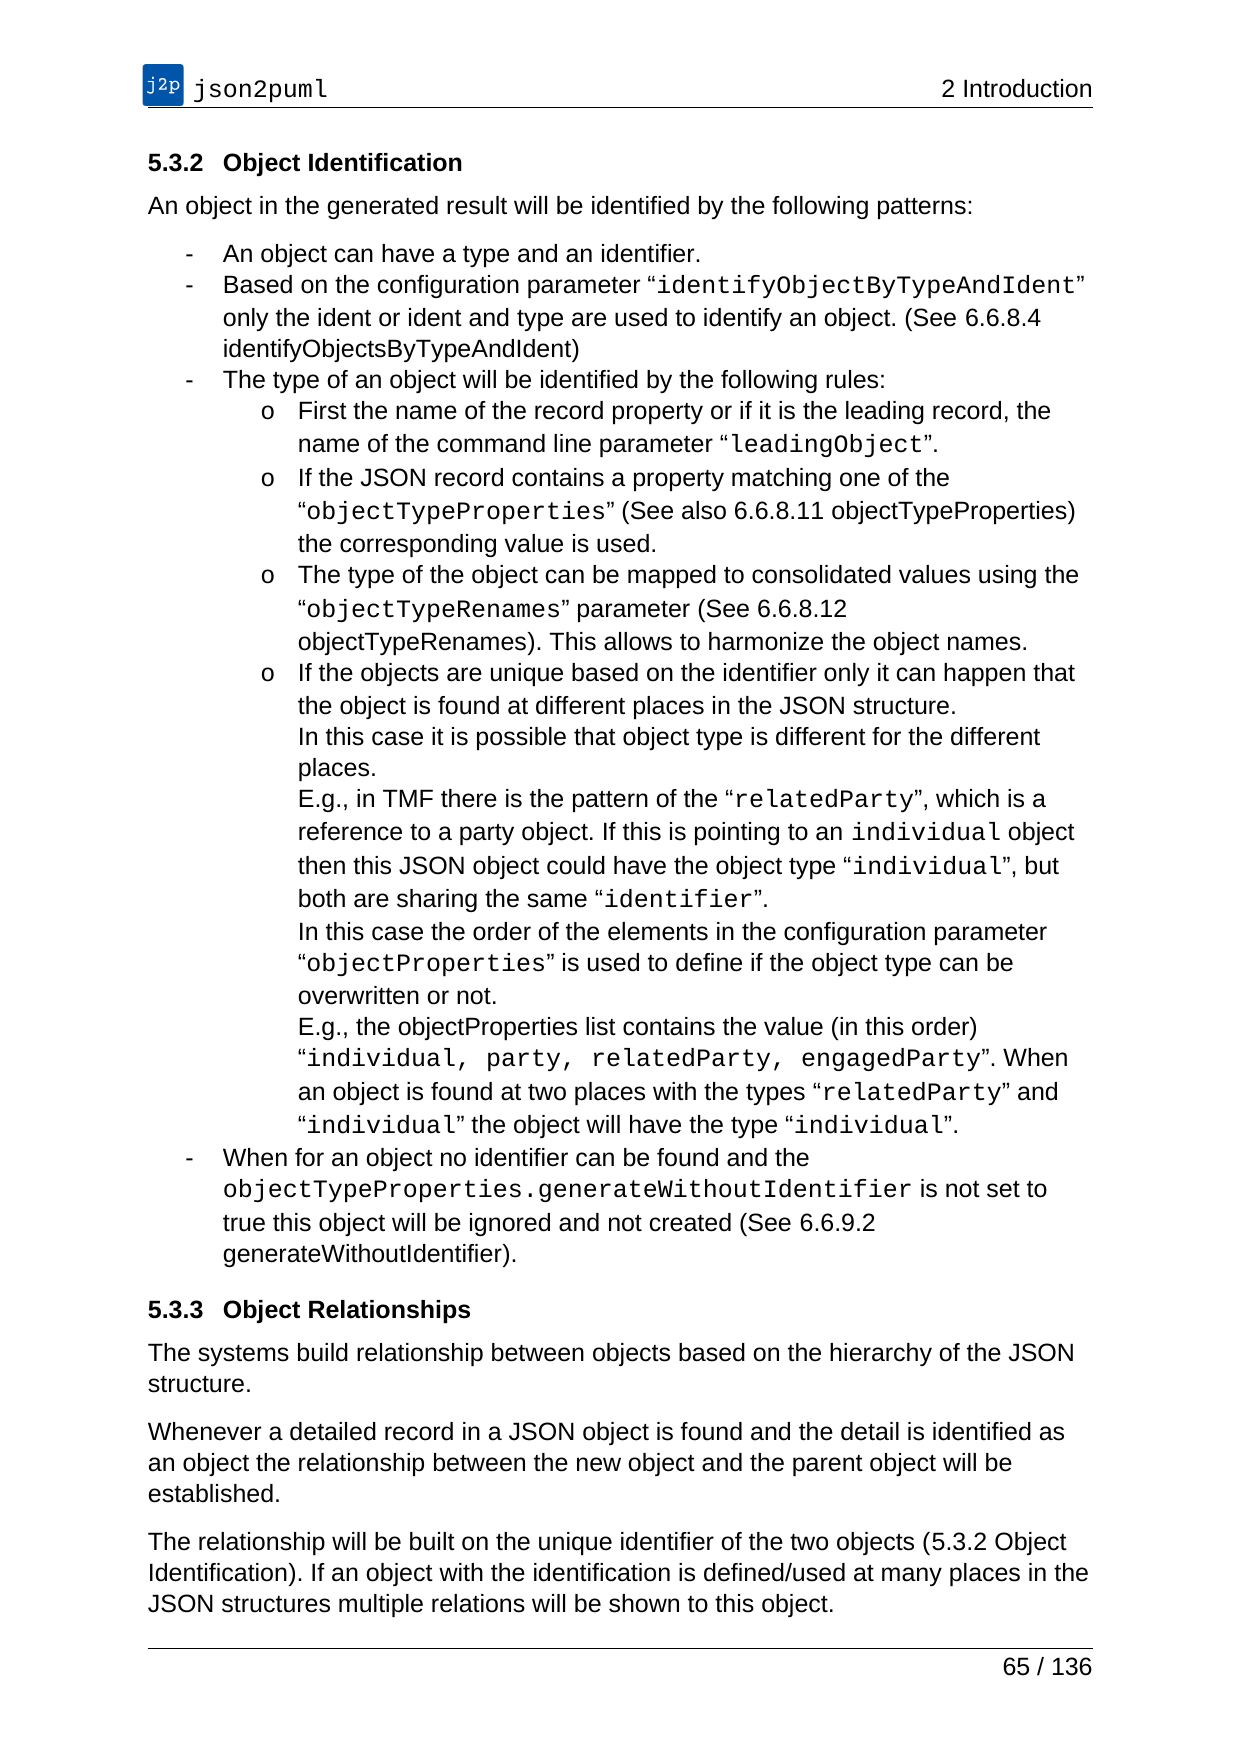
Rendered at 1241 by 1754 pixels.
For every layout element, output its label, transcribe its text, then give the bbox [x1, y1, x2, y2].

picture [142, 64, 184, 106]
list First the name of the record property or if it is the leading record, the name of the command line parameter “leadingObject”. [260, 396, 1093, 460]
list An object can have a type and an identifier. [185, 239, 1093, 268]
subtitle Object Identification [148, 148, 1093, 176]
text An object in the generated result will be identified by the following patterns: [148, 191, 1093, 220]
subtitle Object Relationships [148, 1294, 1093, 1323]
list Based on the configuration parameter “identifyObjectByTypeAndIdent” only the ident or ident and type are used to identify an object. (See 6.6.8.4 identifyObjectsByTypeAndIdent) [185, 270, 1093, 363]
list The type of an object will be identified by the following rules: [185, 365, 1093, 394]
list If the JSON record contains a property matching one of the “objectTypeProperties” (See also 6.6.8.11 objectTypeProperties) the corresponding value is used. [260, 463, 1093, 558]
text The systems build relationship between objects based on the hierarchy of the JSON structure. [148, 1338, 1093, 1398]
text Whenever a detailed record in a JSON object is found and the detail is identified as an object the relationship between the new object and the parent object will be established. [148, 1417, 1093, 1508]
list When for an object no identifier can be found and the objectTypeProperties.generateWithoutIdentifier is not set to true this object will be ignored and not created (See 6.6.9.2 generateWithoutIdentifier). [185, 1143, 1093, 1267]
list The type of the object can be mapped to consolidated values using the “objectTypeRenames” parameter (See 6.6.8.12 objectTypeRenames). This allows to harmonize the object names. [260, 560, 1093, 656]
text The relationship will be built on the unique identifier of the two objects (5.3.2 Object Identification). If an object with the identification is defined/used at many places in the JSON structures multiple relations will be shown to this object. [148, 1527, 1093, 1617]
list If the objects are unique based on the identifier only it can happen that the object is found at different places in the JSON structure. In this case it is possible that object type is different for the different places. E.g., in TMF there is the pattern of the “relatedParty”, which is a reference to a party object. If this is pointing to an individual object then this JSON object could have the object type “individual”, but both are sharing the same “identifier”. In this case the order of the elements in the configuration parameter “objectProperties” is used to define if the object type can be overwritten or not. E.g., the objectProperties list contains the value (in this order) “individual, party, relatedParty, engagedParty”. When an object is found at two places with the types “relatedParty” and “individual” the object will have the type “individual”. [260, 658, 1093, 1141]
